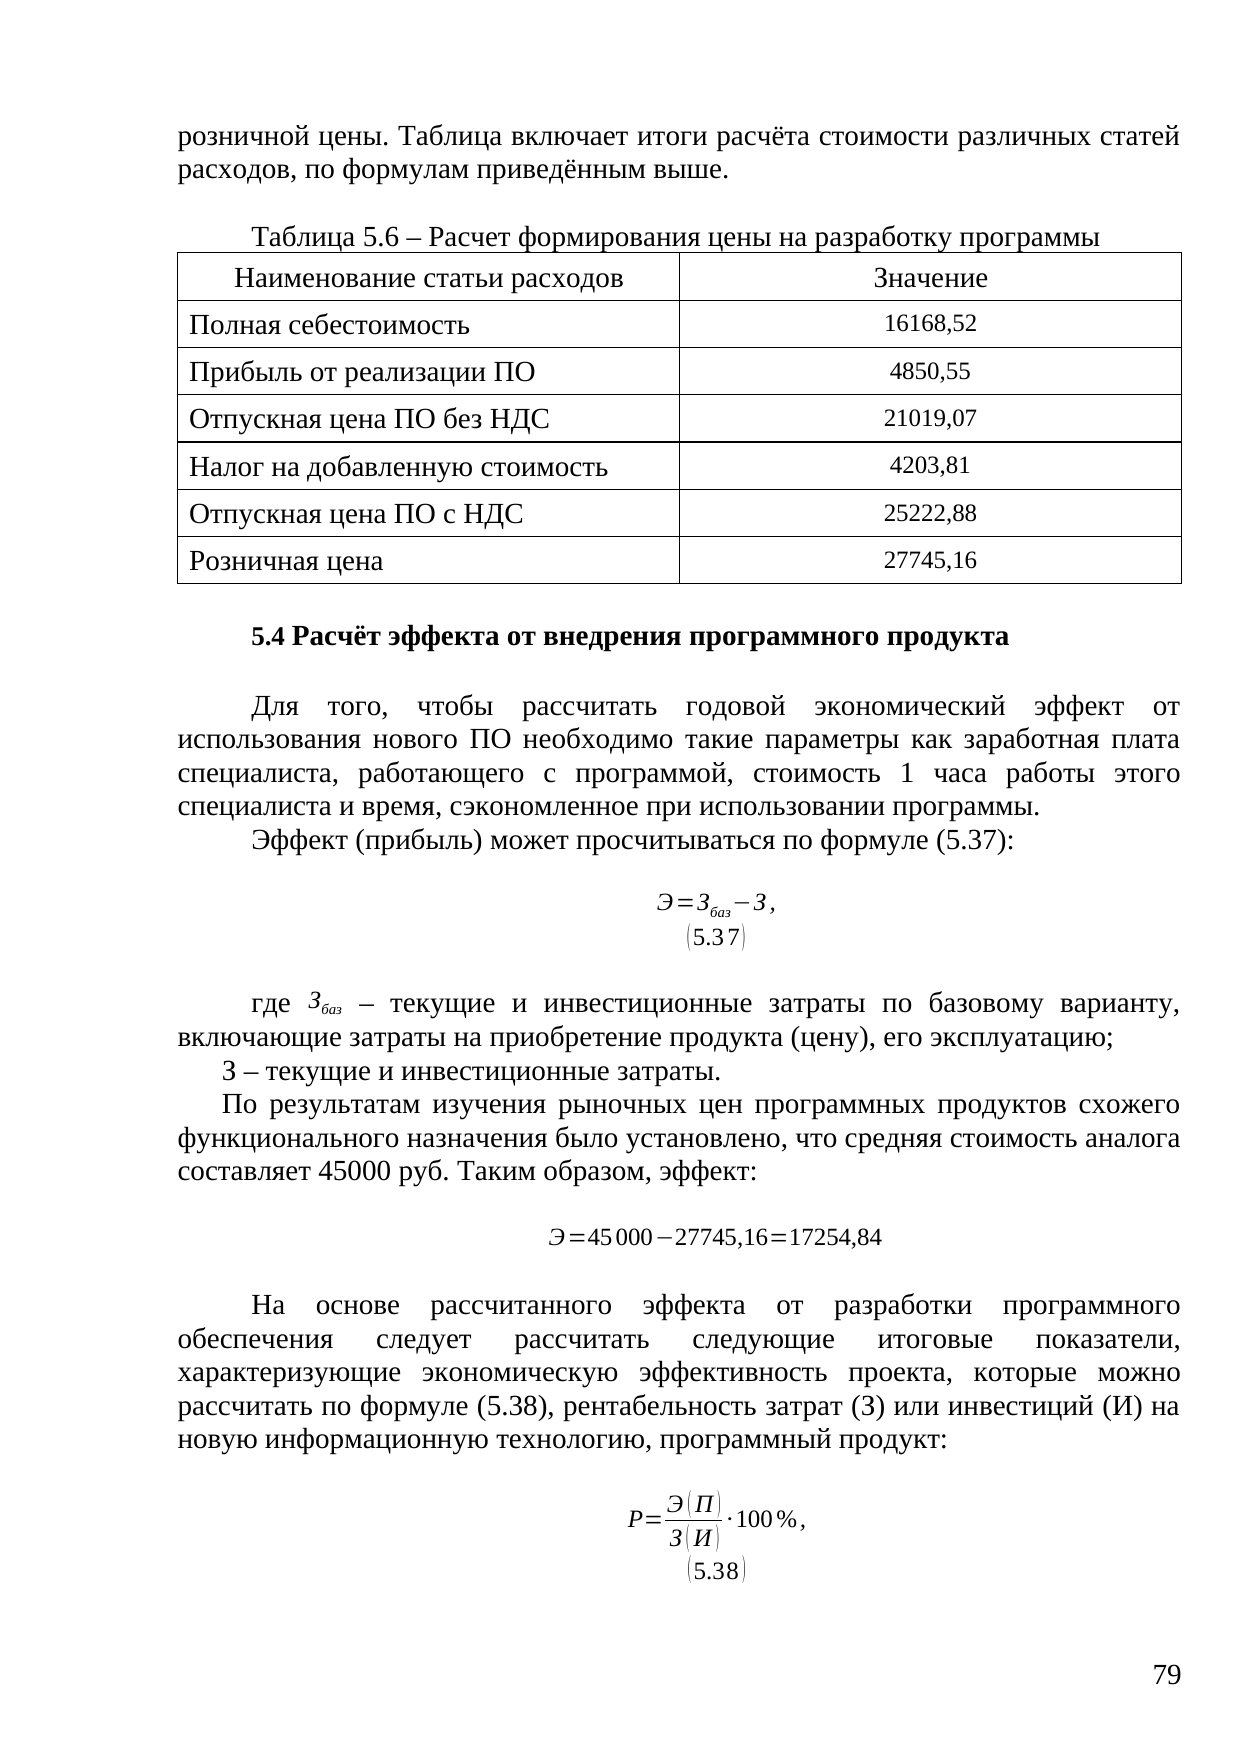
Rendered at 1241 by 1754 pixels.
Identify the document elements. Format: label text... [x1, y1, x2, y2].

table_cell [680, 443, 1181, 489]
text Таблица 5.6 – Расчет формирования цены на разработку программы [177, 219, 1181, 252]
table_cell Отпускная цена ПО с НДС [178, 490, 679, 536]
table_cell [680, 395, 1181, 441]
table_cell Отпускная цена ПО без НДС [178, 395, 679, 441]
text По результатам изучения рыночных цен программных продуктов схожего функционального назначения было установлено, что средняя стоимость аналога составляет 45000 руб. Таким образом, эффект: [177, 1086, 1181, 1187]
table_cell Полная себестоимость [178, 301, 679, 347]
table_header Наименование статьи расходов [178, 253, 679, 299]
table_cell [680, 348, 1181, 394]
text где – текущие и инвестиционные затраты по базовому варианту, включающие затраты на приобретение продукта (цену), его эксплуатацию; [177, 986, 1181, 1053]
table_cell [680, 490, 1181, 536]
table_header Значение [680, 253, 1181, 299]
text Для того, чтобы рассчитать годовой экономический эффект от использования нового ПО необходимо такие параметры как заработная плата специалиста, работающего с программой, стоимость 1 часа работы этого специалиста и время, сэкономленное при использовании программы. [177, 688, 1181, 822]
text З – текущие и инвестиционные затраты. [177, 1053, 1181, 1086]
table_cell Прибыль от реализации ПО [178, 348, 679, 394]
table_cell [680, 537, 1181, 583]
text На основе рассчитанного эффекта от разработки программного обеспечения следует рассчитать следующие итоговые показатели, характеризующие экономическую эффективность проекта, которые можно рассчитать по формуле (5.38), рентабельность затрат (З) или инвестиций (И) на новую информационную технологию, программный продукт: [177, 1287, 1181, 1455]
table_cell Розничная цена [178, 537, 679, 583]
table_cell [680, 301, 1181, 347]
text Эффект (прибыль) может просчитываться по формуле (5.37): [177, 822, 1181, 855]
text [177, 118, 1181, 185]
subtitle Расчёт эффекта от внедрения программного продукта [251, 618, 1181, 651]
table_cell Налог на добавленную стоимость [178, 443, 679, 489]
